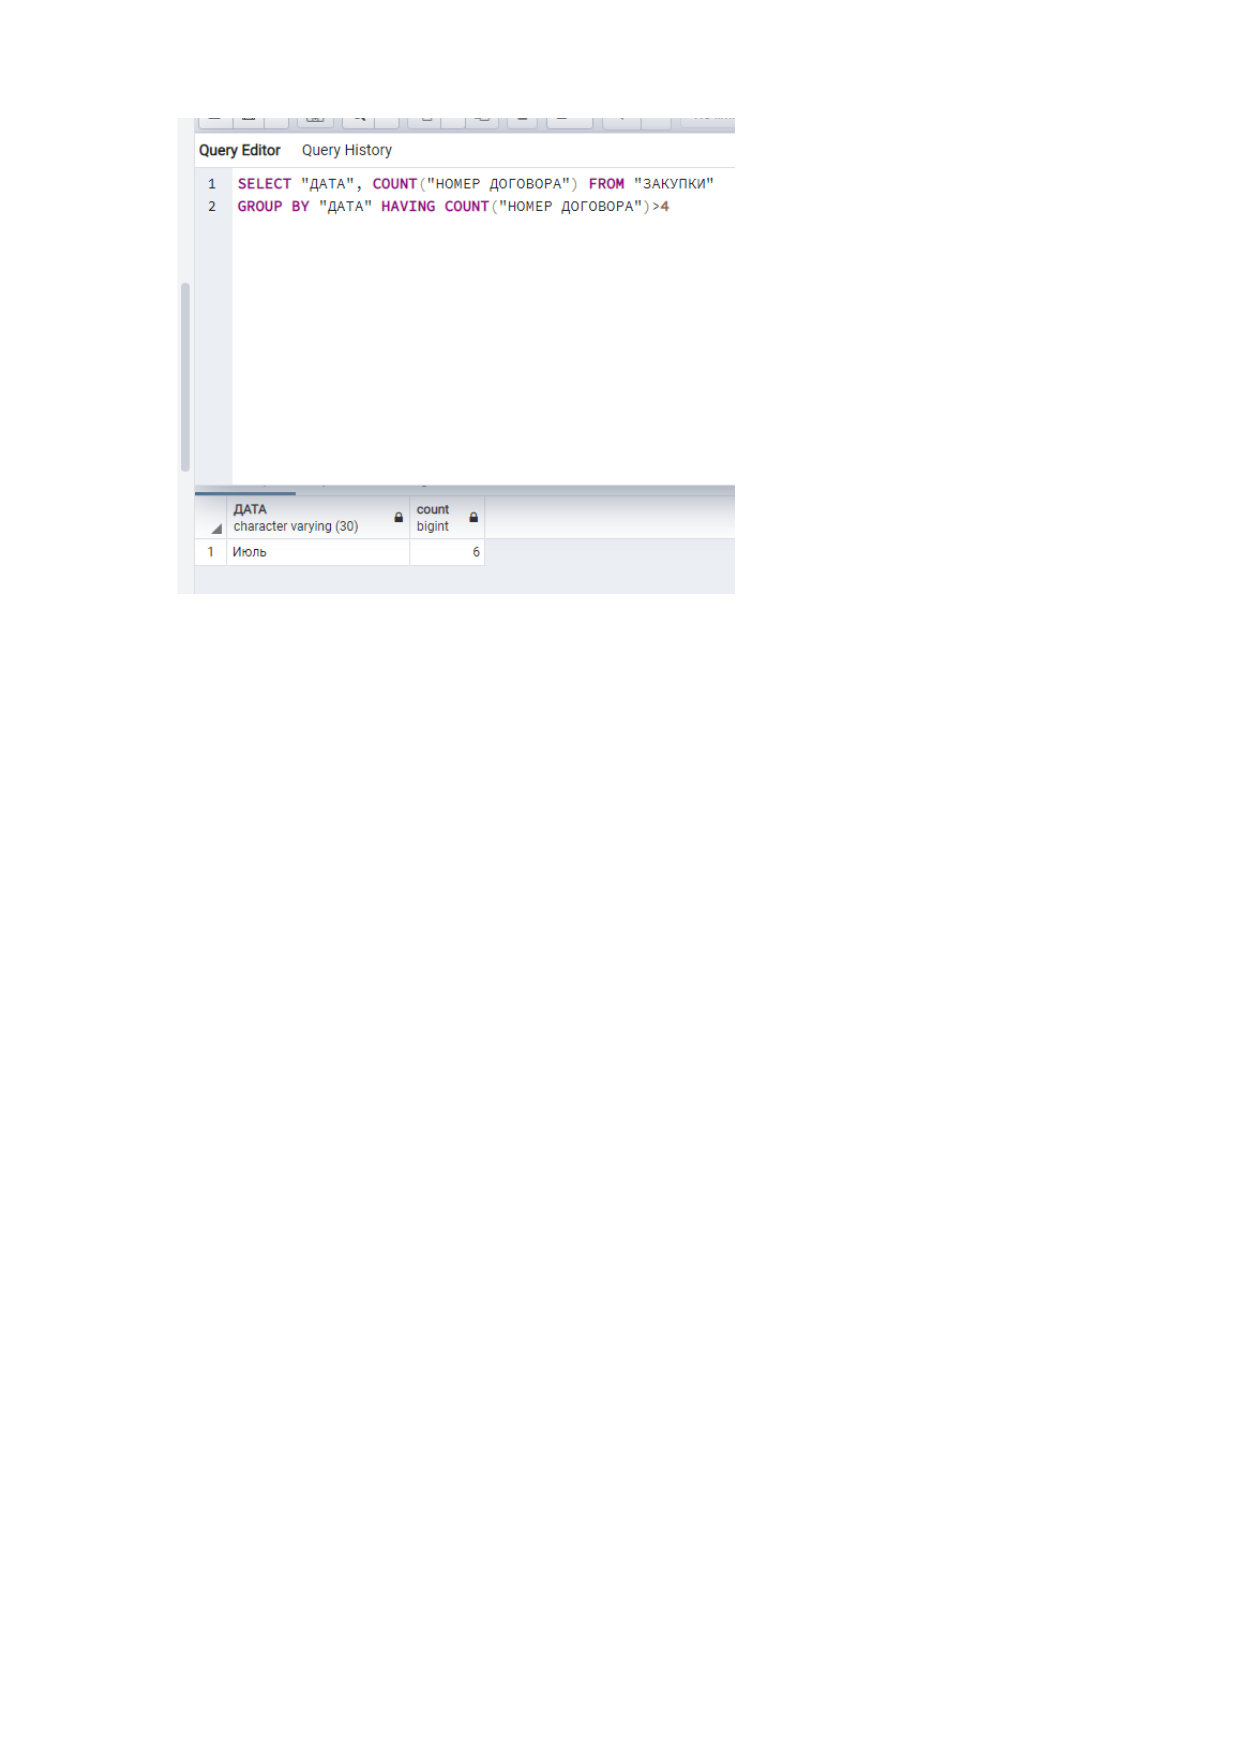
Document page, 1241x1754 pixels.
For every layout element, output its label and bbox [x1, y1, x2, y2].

picture [177, 118, 735, 594]
